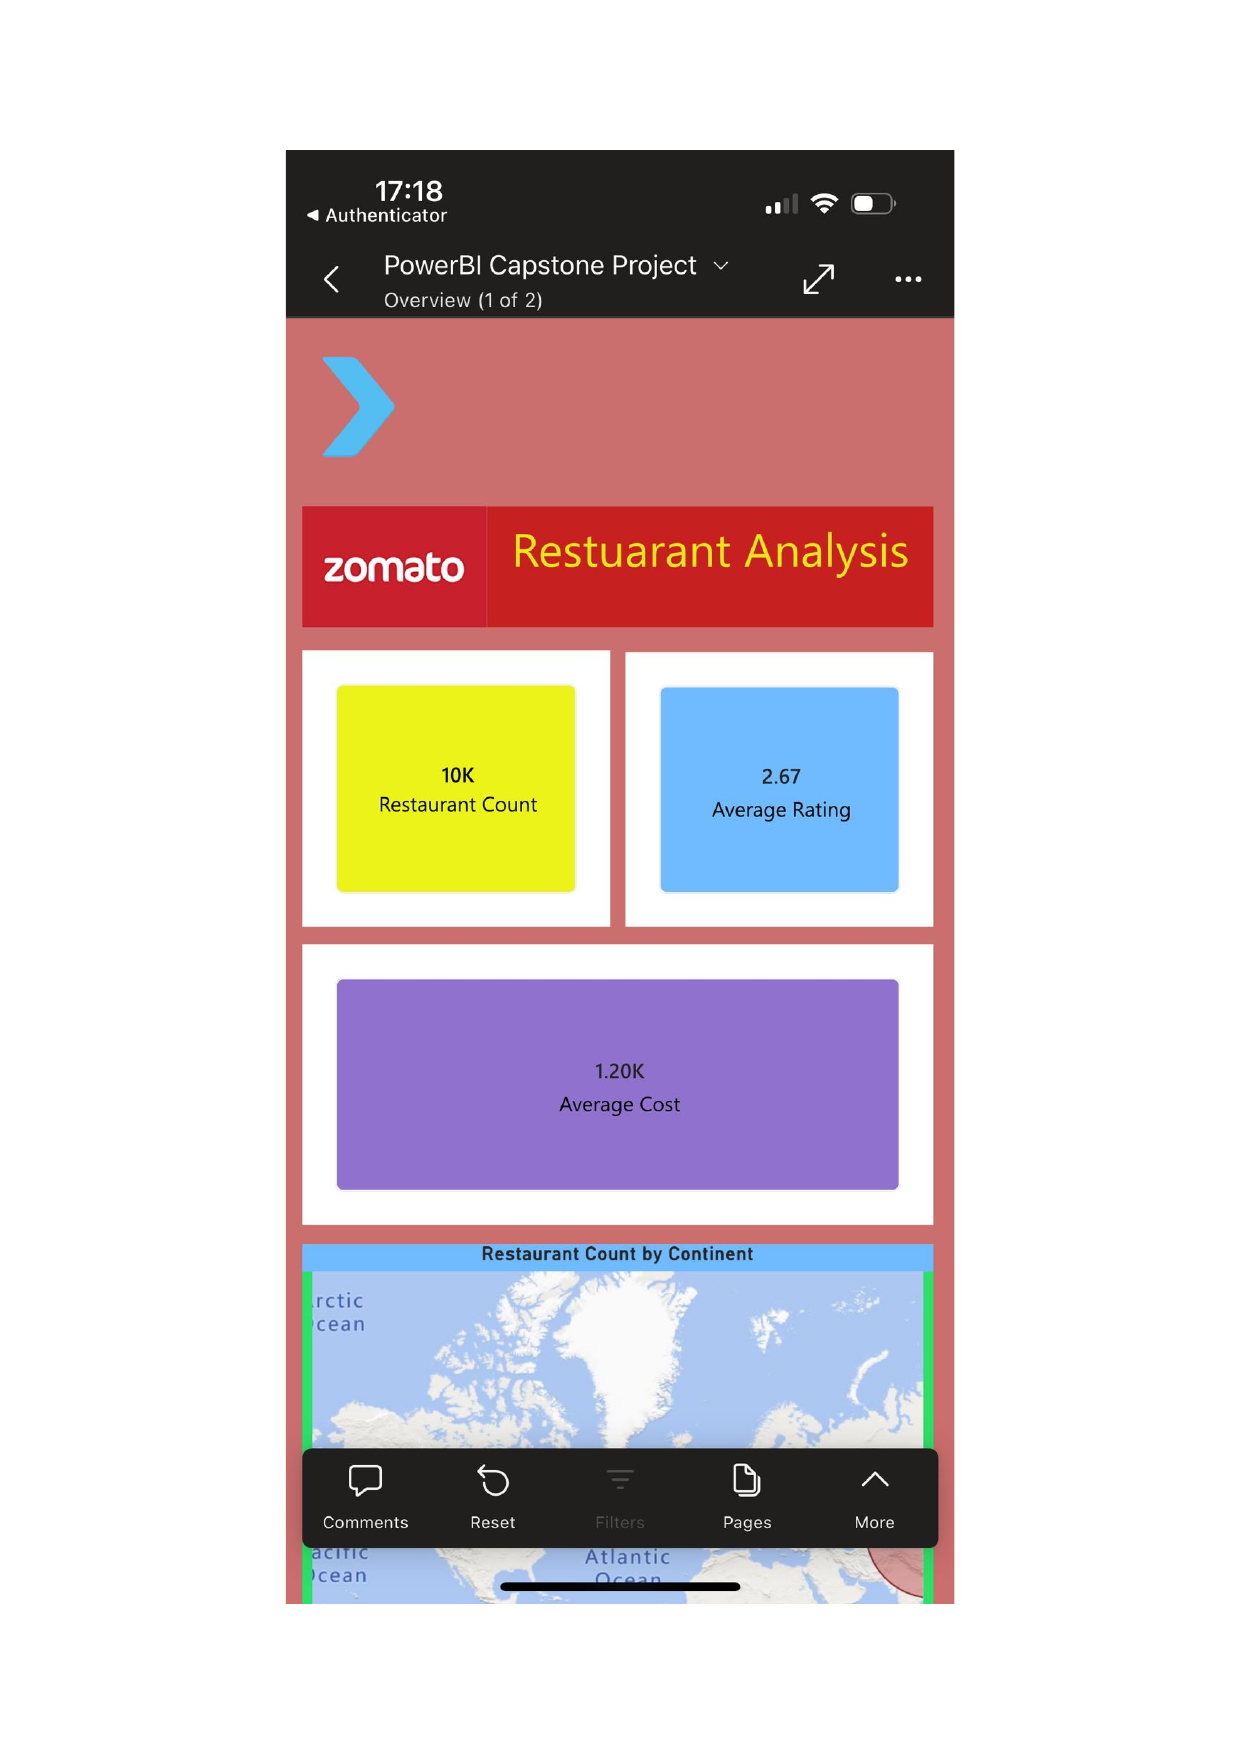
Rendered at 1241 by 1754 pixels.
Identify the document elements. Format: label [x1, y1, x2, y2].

picture [285, 150, 955, 1604]
